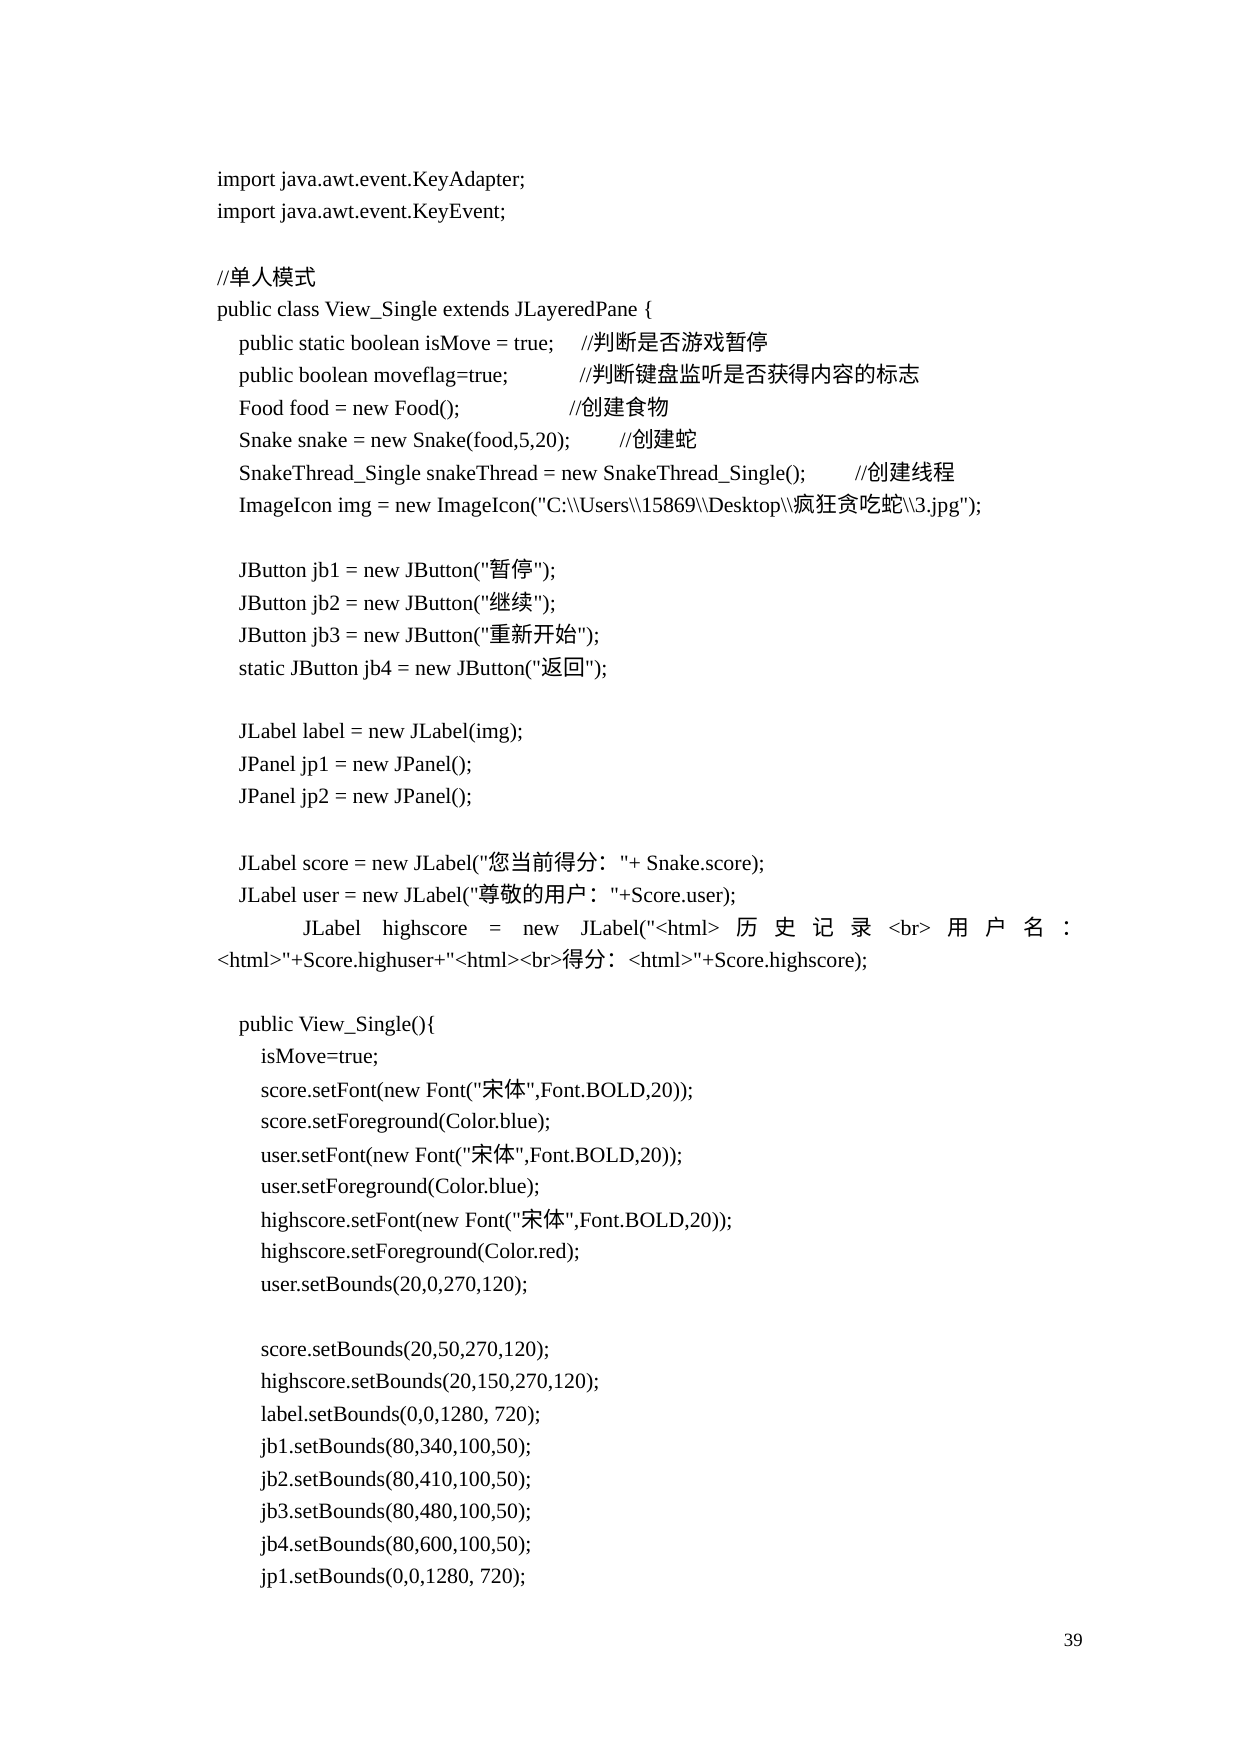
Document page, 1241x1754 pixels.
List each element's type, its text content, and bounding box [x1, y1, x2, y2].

text JLabel user = new JLabel("尊敬的用户："+Score.user); [217, 877, 1082, 909]
text jp1.setBounds(0,0,1280, 720); [217, 1559, 1082, 1592]
text public boolean moveflag=true; //判断键盘监听是否获得内容的标志 [217, 357, 1082, 389]
text ImageIcon img = new ImageIcon("C:\\Users\\15869\\Desktop\\疯狂贪吃蛇\\3.jpg"); [217, 487, 1082, 519]
text score.setForeground(Color.blue); [217, 1104, 1082, 1137]
text highscore.setForeground(Color.red); [217, 1234, 1082, 1267]
text user.setBounds(20,0,270,120); [217, 1267, 1082, 1299]
text JPanel jp1 = new JPanel(); [217, 747, 1082, 779]
text JLabel label = new JLabel(img); [217, 714, 1082, 747]
text public static boolean isMove = true; //判断是否游戏暂停 [217, 324, 1082, 357]
text jb2.setBounds(80,410,100,50); [217, 1462, 1082, 1494]
text JLabel highscore = new JLabel("<html>历史记录<br>用户名：<html>"+Score.highuser+"<html><br>得分：<html>"+Score.highscore); [217, 909, 1082, 974]
text isMove=true; [217, 1039, 1082, 1072]
text static JButton jb4 = new JButton("返回"); [217, 649, 1082, 682]
text score.setFont(new Font("宋体",Font.BOLD,20)); [217, 1072, 1082, 1104]
text public class View_Single extends JLayeredPane { [217, 292, 1082, 324]
text public View_Single(){ [217, 1007, 1082, 1039]
text label.setBounds(0,0,1280, 720); [217, 1397, 1082, 1429]
text Snake snake = new Snake(food,5,20); //创建蛇 [217, 422, 1082, 454]
text import java.awt.event.KeyEvent; [217, 194, 1082, 227]
text JButton jb2 = new JButton("继续"); [217, 584, 1082, 617]
text highscore.setFont(new Font("宋体",Font.BOLD,20)); [217, 1202, 1082, 1234]
text Food food = new Food(); //创建食物 [217, 389, 1082, 422]
text jb3.setBounds(80,480,100,50); [217, 1494, 1082, 1527]
text jb4.setBounds(80,600,100,50); [217, 1527, 1082, 1559]
text jb1.setBounds(80,340,100,50); [217, 1429, 1082, 1462]
text score.setBounds(20,50,270,120); [217, 1332, 1082, 1364]
text //单人模式 [217, 259, 1082, 292]
text SnakeThread_Single snakeThread = new SnakeThread_Single(); //创建线程 [217, 454, 1082, 487]
text JLabel score = new JLabel("您当前得分："+ Snake.score); [217, 844, 1082, 877]
text JButton jb3 = new JButton("重新开始"); [217, 617, 1082, 649]
text user.setForeground(Color.blue); [217, 1169, 1082, 1202]
text user.setFont(new Font("宋体",Font.BOLD,20)); [217, 1137, 1082, 1169]
text highscore.setBounds(20,150,270,120); [217, 1364, 1082, 1397]
text JButton jb1 = new JButton("暂停"); [217, 552, 1082, 584]
text import java.awt.event.KeyAdapter; [217, 162, 1082, 194]
text JPanel jp2 = new JPanel(); [217, 779, 1082, 812]
